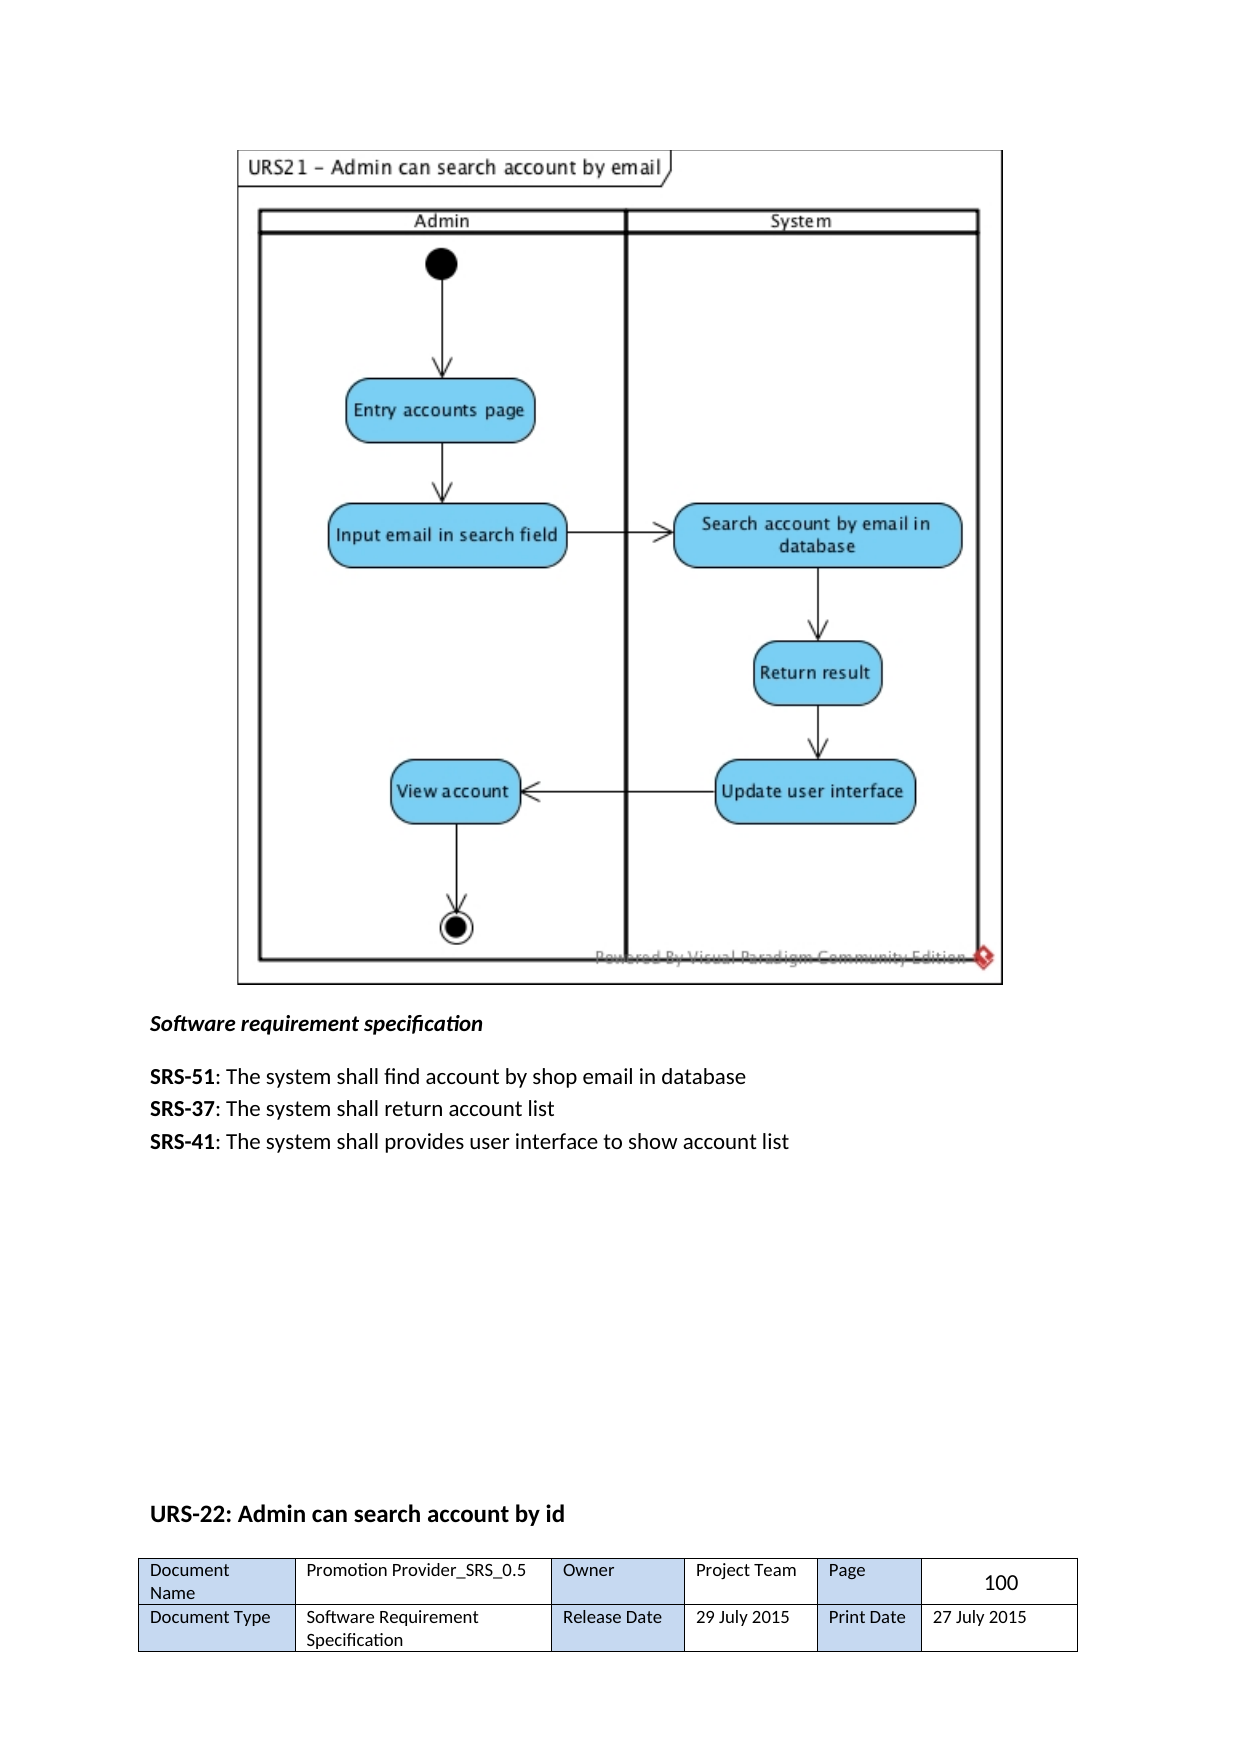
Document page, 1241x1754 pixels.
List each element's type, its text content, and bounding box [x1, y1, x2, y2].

picture [237, 150, 1003, 985]
text Software requirement specification [150, 1009, 1090, 1037]
text URS-22: Admin can search account by id [150, 1498, 1090, 1528]
text SRS-51: The system shall find account by shop email in database SRS-37: The system shall return account list SRS-41: The system shall provides user interface to show account list [150, 1062, 1090, 1155]
